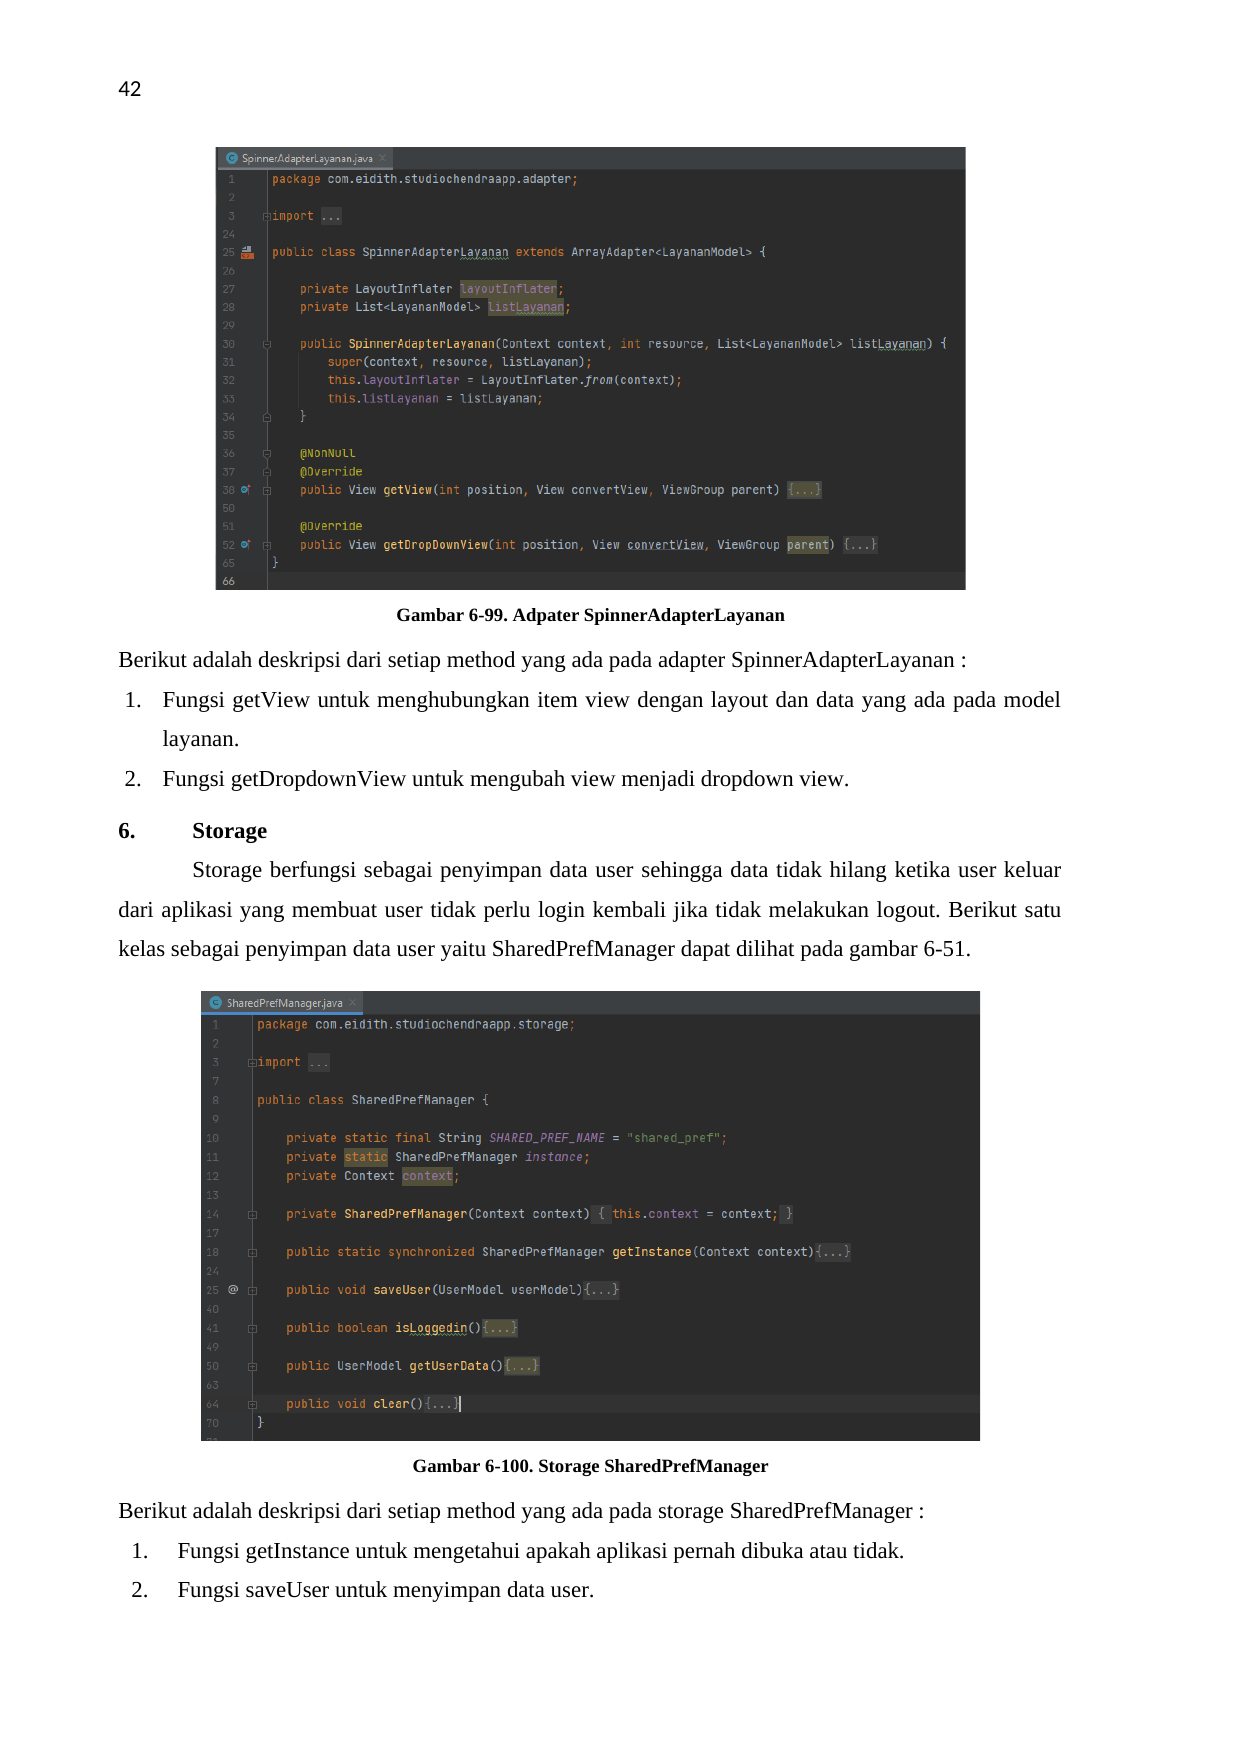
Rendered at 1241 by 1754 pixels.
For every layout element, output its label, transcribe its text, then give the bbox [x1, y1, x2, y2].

list Fungsi getInstance untuk mengetahui apakah aplikasi pernah dibuka atau tidak. [140, 1537, 1063, 1563]
picture [215, 147, 966, 590]
list Fungsi getView untuk menghubungkan item view dengan layout dan data yang ada pada model layanan. [133, 686, 1063, 752]
text Berikut adalah deskripsi dari setiap method yang ada pada storage SharedPrefManager : [118, 1497, 1063, 1524]
text Berikut adalah deskripsi dari setiap method yang ada pada adapter SpinnerAdapterLayanan : [118, 646, 1063, 673]
subtitle Storage [118, 817, 1063, 843]
list Fungsi getDropdownView untuk mengubah view menjadi dropdown view. [133, 765, 1063, 791]
picture [201, 991, 981, 1441]
text Storage berfungsi sebagai penyimpan data user sehingga data tidak hilang ketika user keluar dari aplikasi yang membuat user tidak perlu login kembali jika tidak melakukan logout. Berikut satu kelas sebagai penyimpan data user yaitu SharedPrefManager dapat dilihat pada gambar 6-51. [118, 856, 1063, 962]
list Fungsi saveUser untuk menyimpan data user. [140, 1576, 1063, 1603]
